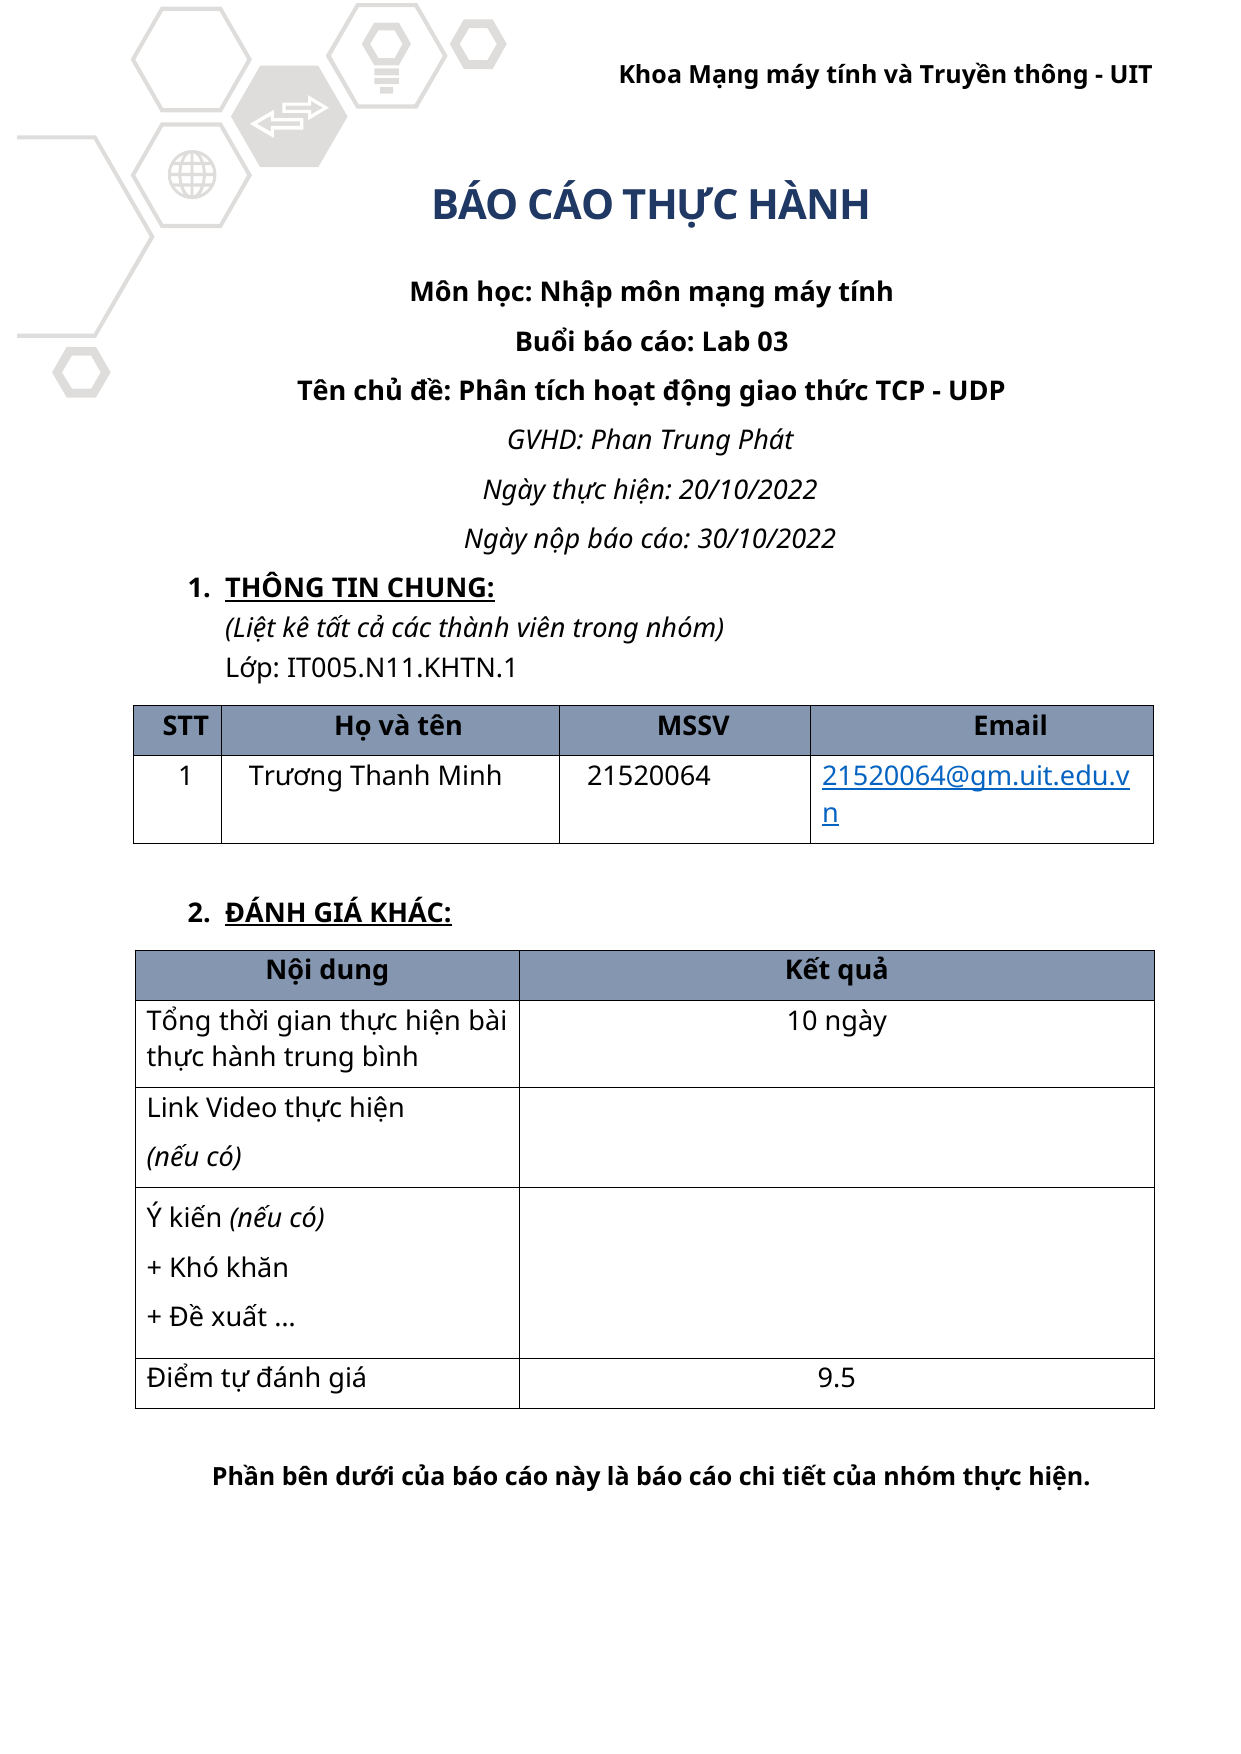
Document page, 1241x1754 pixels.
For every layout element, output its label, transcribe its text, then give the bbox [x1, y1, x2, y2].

table_cell 10 ngày [520, 1001, 1154, 1087]
list Lớp: IT005.N11.KHTN.1 [225, 648, 1153, 685]
table_cell 21520064 [560, 756, 810, 843]
table_cell Ý kiến (nếu có) + Khó khăn + Đề xuất … [136, 1188, 519, 1358]
table_header STT [134, 706, 221, 755]
title BÁO CÁO THỰC HÀNH [150, 175, 1153, 232]
list THÔNG TIN CHUNG: [187, 569, 1153, 606]
text Môn học: Nhập môn mạng máy tính [150, 273, 1153, 309]
table_cell [520, 1088, 1154, 1187]
text Ngày nộp báo cáo: 30/10/2022 [150, 519, 1153, 556]
list ĐÁNH GIÁ KHÁC: [187, 893, 1153, 930]
text Tên chủ đề: Phân tích hoạt động giao thức TCP - UDP [150, 371, 1153, 408]
text Ngày thực hiện: 20/10/2022 [150, 470, 1153, 507]
table_header Kết quả [520, 951, 1154, 1000]
table_header MSSV [560, 706, 810, 755]
table_cell Điểm tự đánh giá [136, 1359, 519, 1408]
table_cell 9.5 [520, 1359, 1154, 1408]
table_cell 1 [134, 756, 221, 843]
text GVHD: Phan Trung Phát [150, 421, 1153, 458]
table_header Nội dung [136, 951, 519, 1000]
table_cell [520, 1188, 1154, 1358]
list (Liệt kê tất cả các thành viên trong nhóm) [225, 609, 1153, 646]
table_cell Link Video thực hiện (nếu có) [136, 1088, 519, 1187]
table_header Email [811, 706, 1153, 755]
table_cell Tổng thời gian thực hiện bài thực hành trung bình [136, 1001, 519, 1087]
table_cell Trương Thanh Minh [222, 756, 559, 843]
table_header Họ và tên [222, 706, 559, 755]
text Phần bên dưới của báo cáo này là báo cáo chi tiết của nhóm thực hiện. [150, 1458, 1153, 1493]
text Buổi báo cáo: Lab 03 [150, 322, 1153, 359]
table_cell 21520064@gm.uit.edu.vn [811, 756, 1153, 843]
